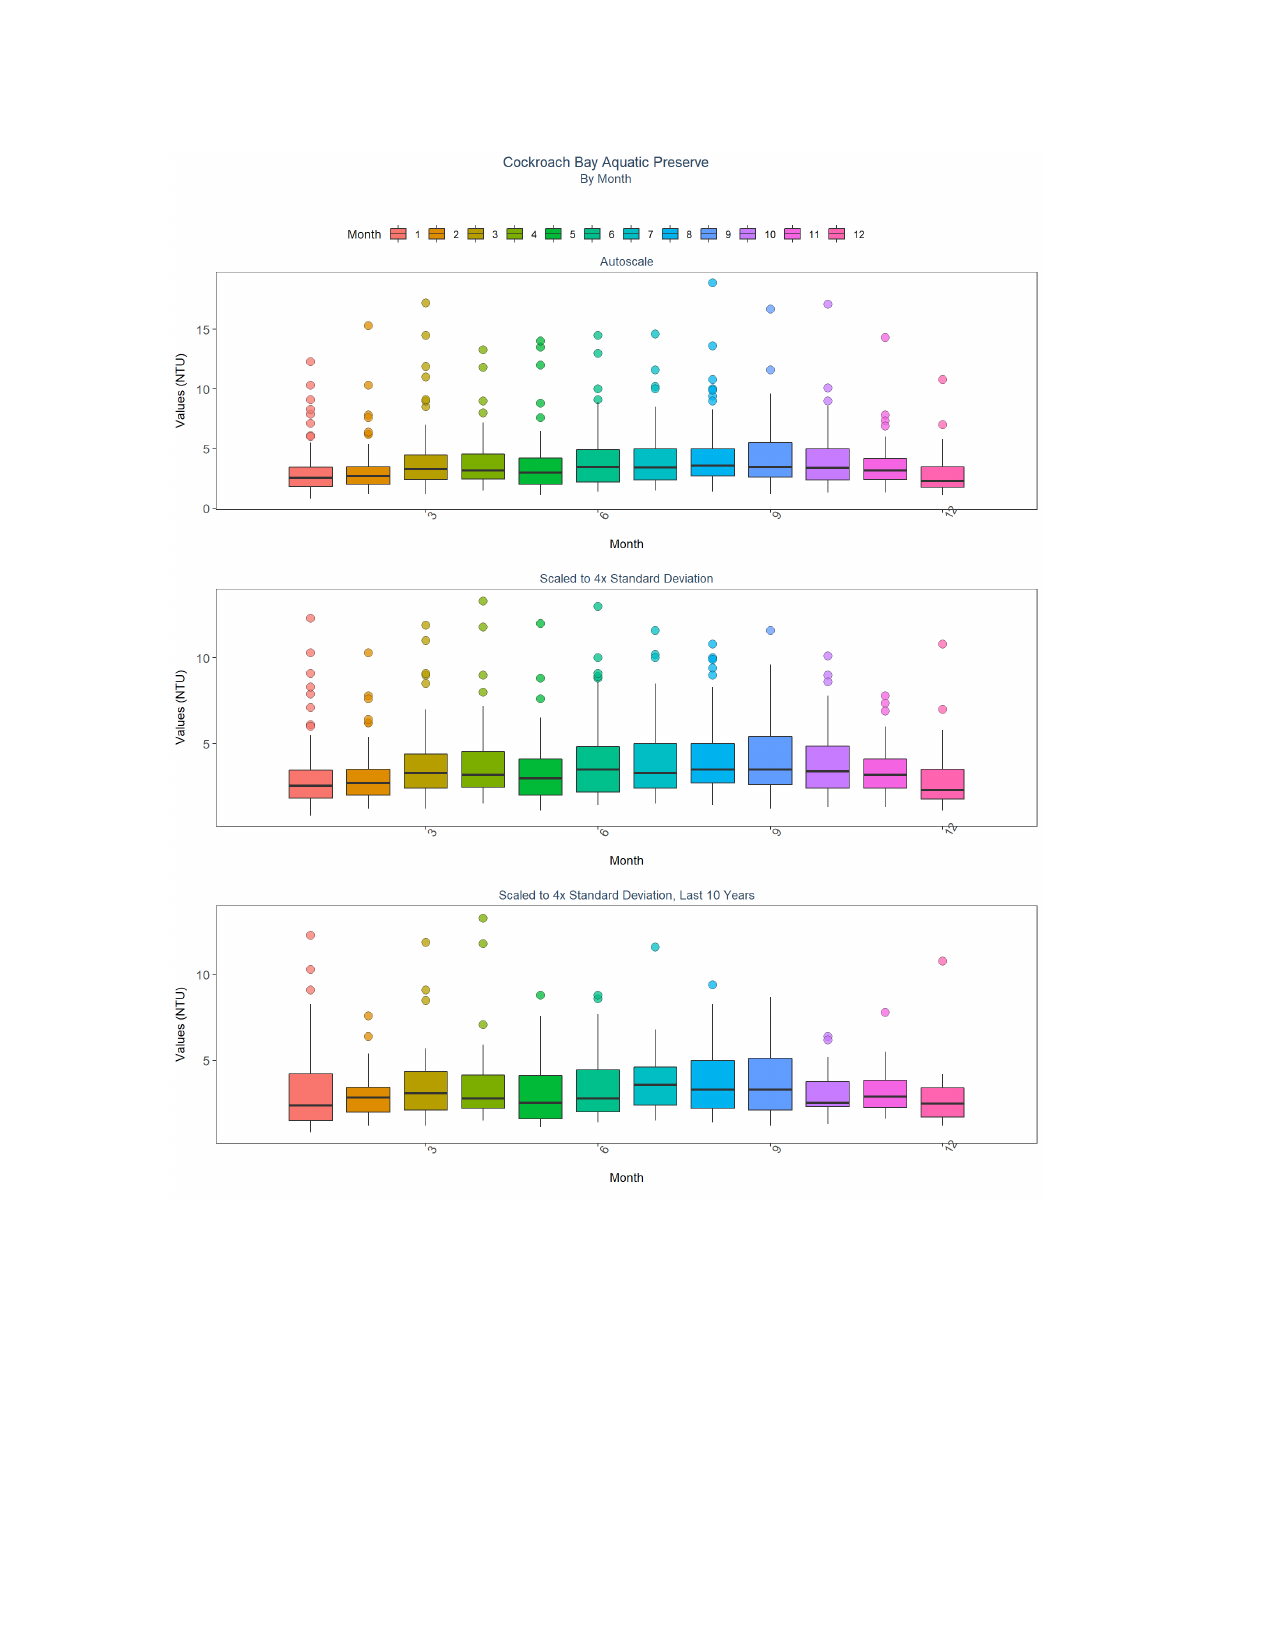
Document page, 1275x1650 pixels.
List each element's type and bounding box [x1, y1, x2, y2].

picture [168, 150, 1044, 1200]
